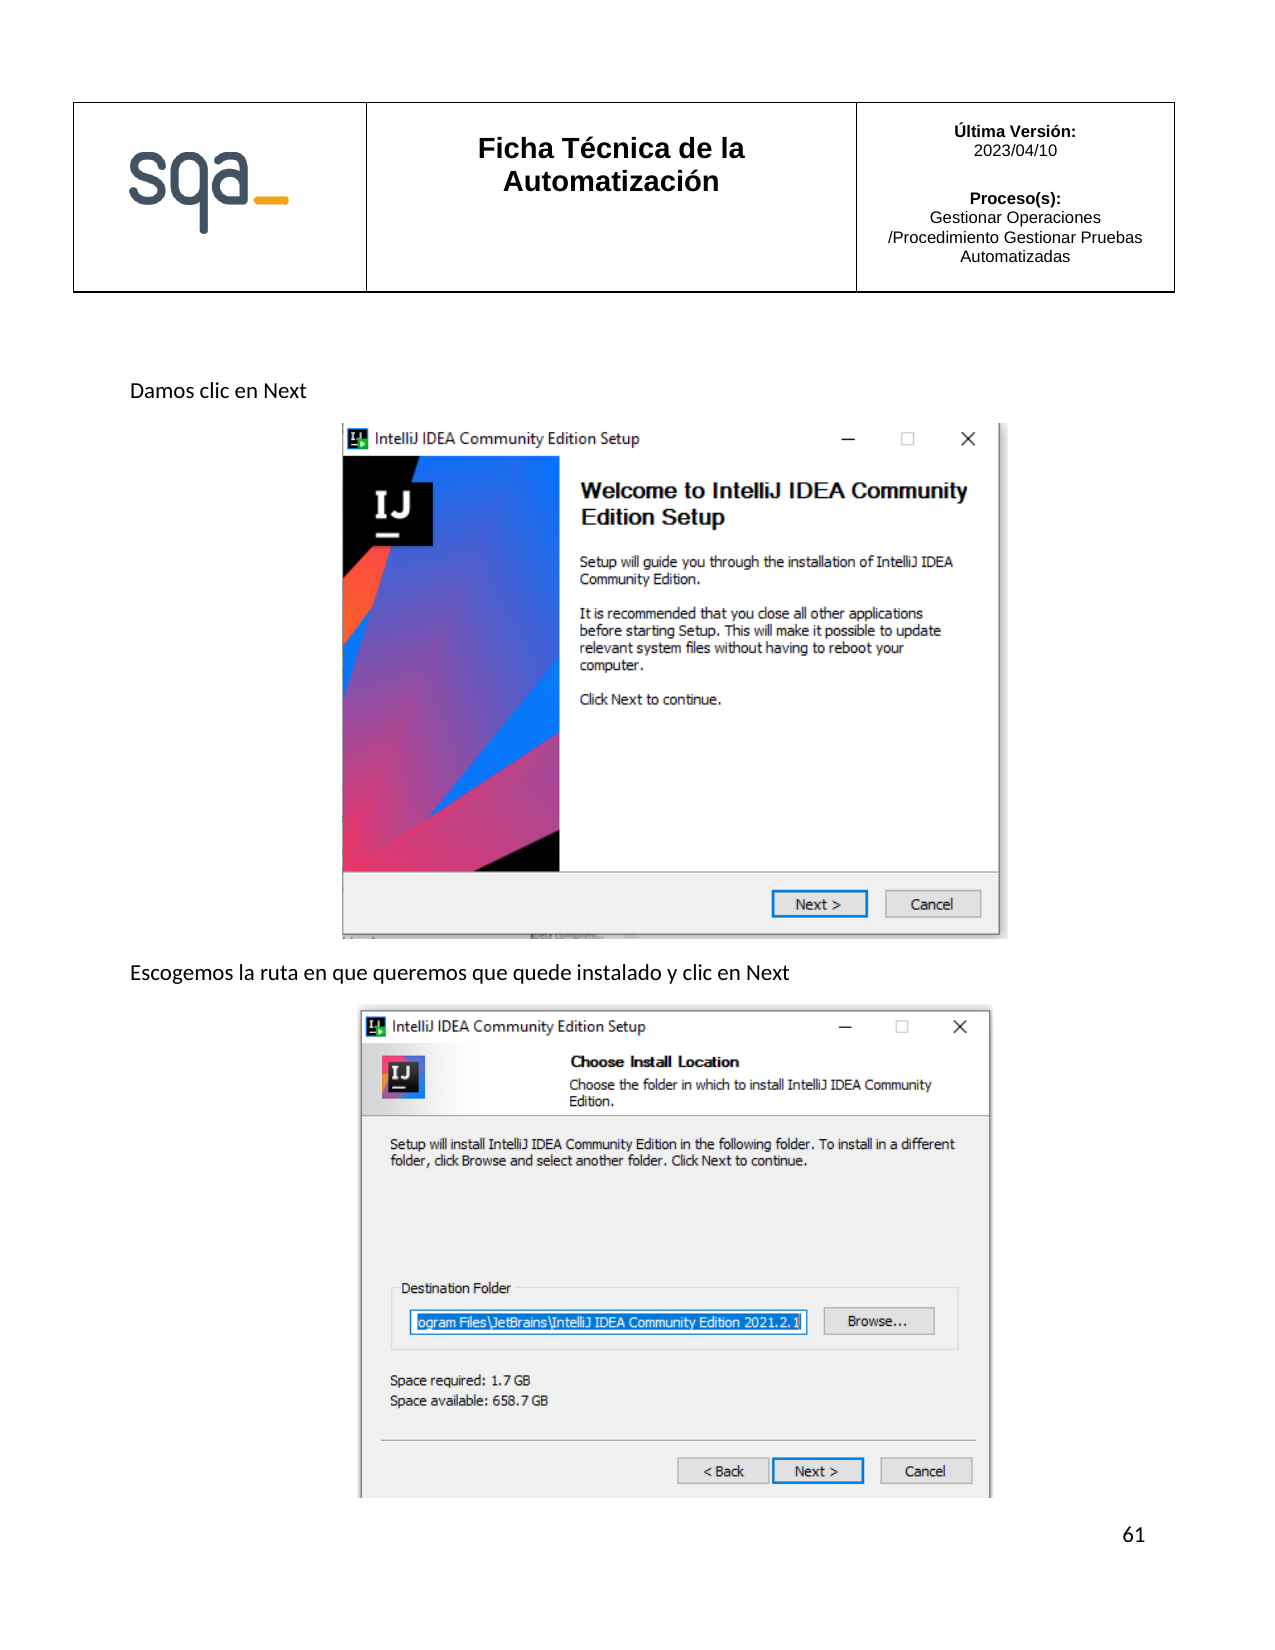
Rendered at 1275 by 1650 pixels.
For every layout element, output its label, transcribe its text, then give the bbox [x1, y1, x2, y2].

text Escogemos la ruta en que queremos que quede instalado y clic en Next [130, 911, 1145, 939]
text Marcamos la casilla crear icono en el escritorio damos clic en next [130, 1469, 1145, 1498]
picture [357, 957, 993, 1451]
picture [129, 152, 289, 234]
picture [342, 376, 1008, 892]
